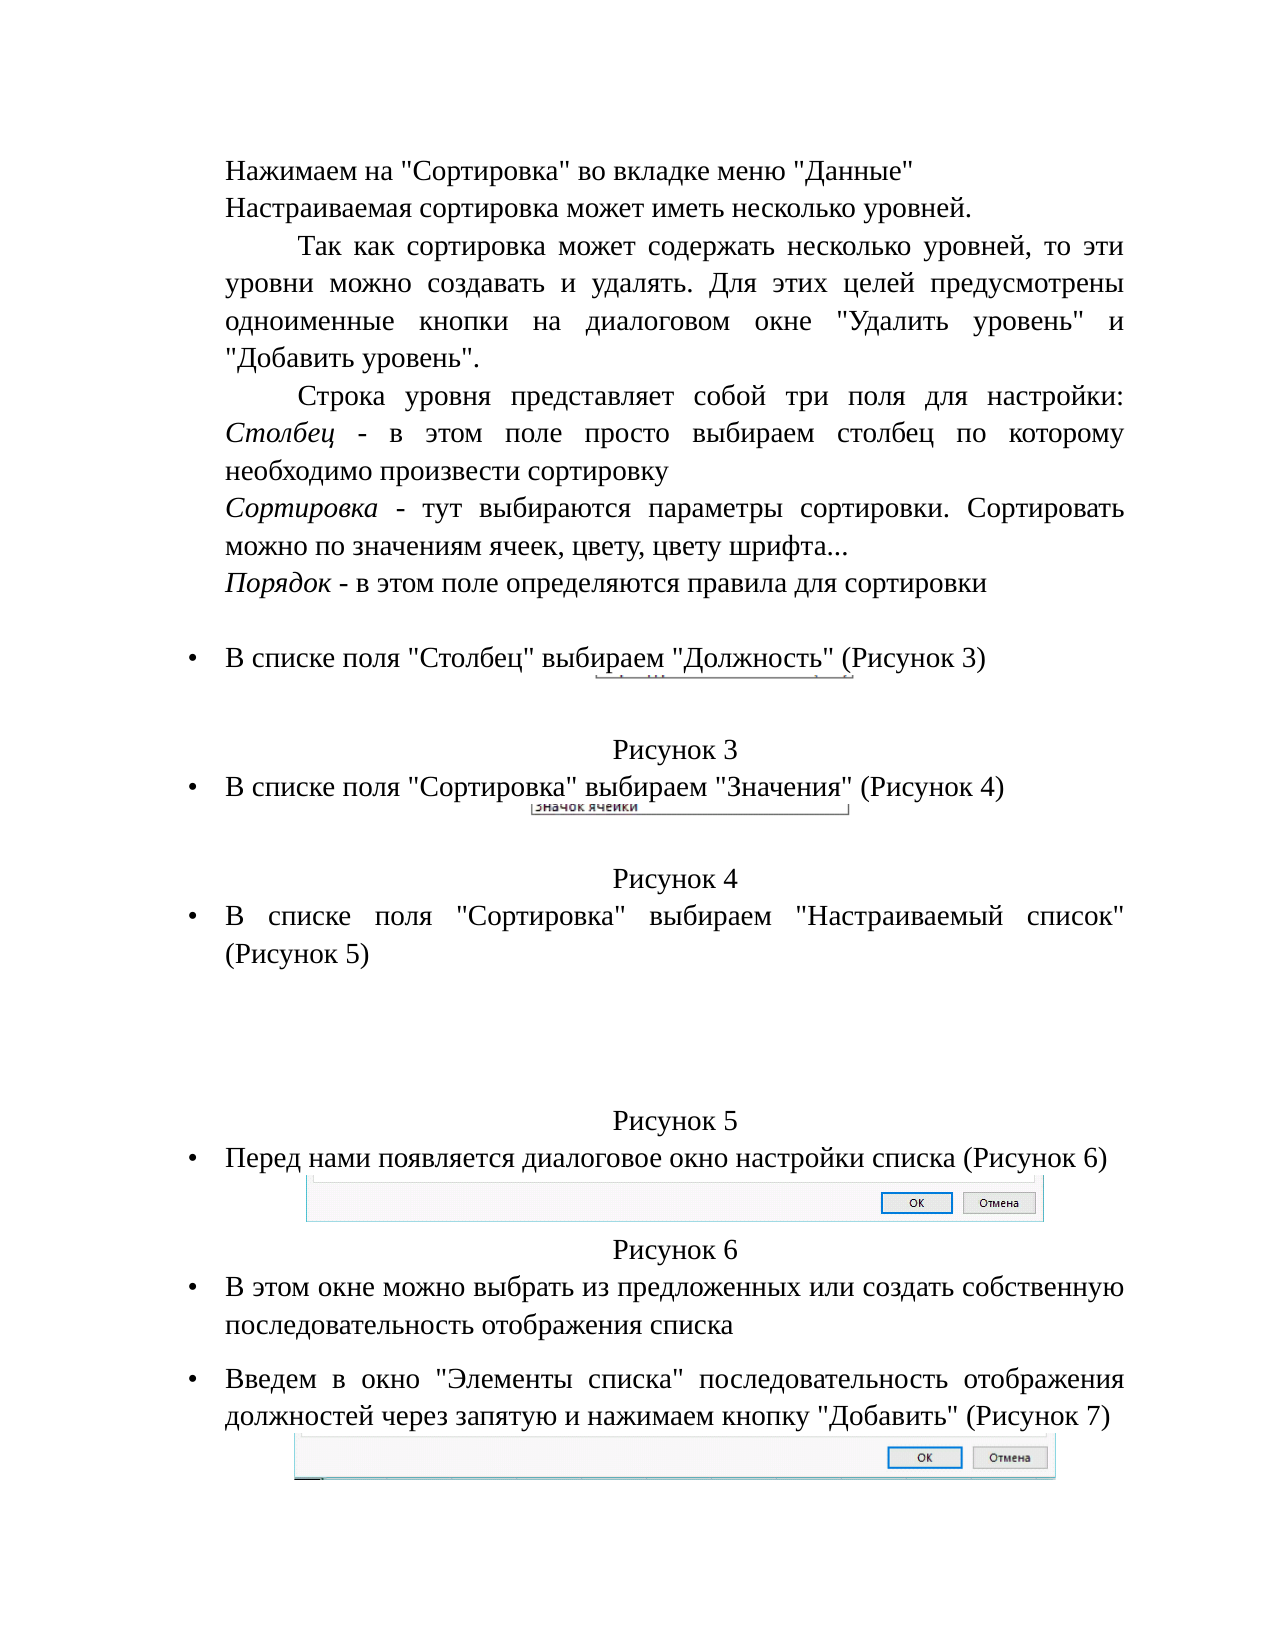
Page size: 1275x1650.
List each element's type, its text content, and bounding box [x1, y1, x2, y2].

list В списке поля "Столбец" выбираем "Должность" (Рисунок 3) [187, 637, 1125, 675]
text Рисунок 3 [225, 729, 1125, 767]
list В списке поля "Сортировка" выбираем "Настраиваемый список" (Рисунок 5) [187, 896, 1125, 971]
list В списке поля "Сортировка" выбираем "Значения" (Рисунок 4) [187, 767, 1125, 804]
text Строка уровня представляет собой три поля для настройки: Столбец - в этом поле просто выбираем столбец по которому необходимо произвести сортировку [225, 375, 1125, 487]
text Сортировка - тут выбираются параметры сортировки. Сортировать можно по значениям ячеек, цвету, цвету шрифта... [225, 487, 1125, 562]
text Так как сортировка может содержать несколько уровней, то эти уровни можно создавать и удалять. Для этих целей предусмотрены одноименные кнопки на диалоговом окне "Удалить уровень" и "Добавить уровень". [225, 225, 1125, 375]
text Рисунок 5 [225, 1100, 1125, 1137]
text Порядок - в этом поле определяются правила для сортировки [225, 562, 1125, 600]
text Нажимаем на "Сортировка" во вкладке меню "Данные" [225, 150, 1125, 187]
text Рисунок 7 [225, 1450, 1125, 1487]
text Настраиваемая сортировка может иметь несколько уровней. [225, 187, 1125, 225]
text Рисунок 6 [225, 1229, 1125, 1267]
list В этом окне можно выбрать из предложенных или создать собственную последовательность отображения списка [187, 1267, 1125, 1342]
text Рисунок 4 [225, 858, 1125, 896]
list Перед нами появляется диалоговое окно настройки списка (Рисунок 6) [187, 1137, 1125, 1175]
list Введем в окно "Элементы списка" последовательность отображения должностей через запятую и нажимаем кнопку "Добавить" (Рисунок 7) [187, 1358, 1125, 1433]
